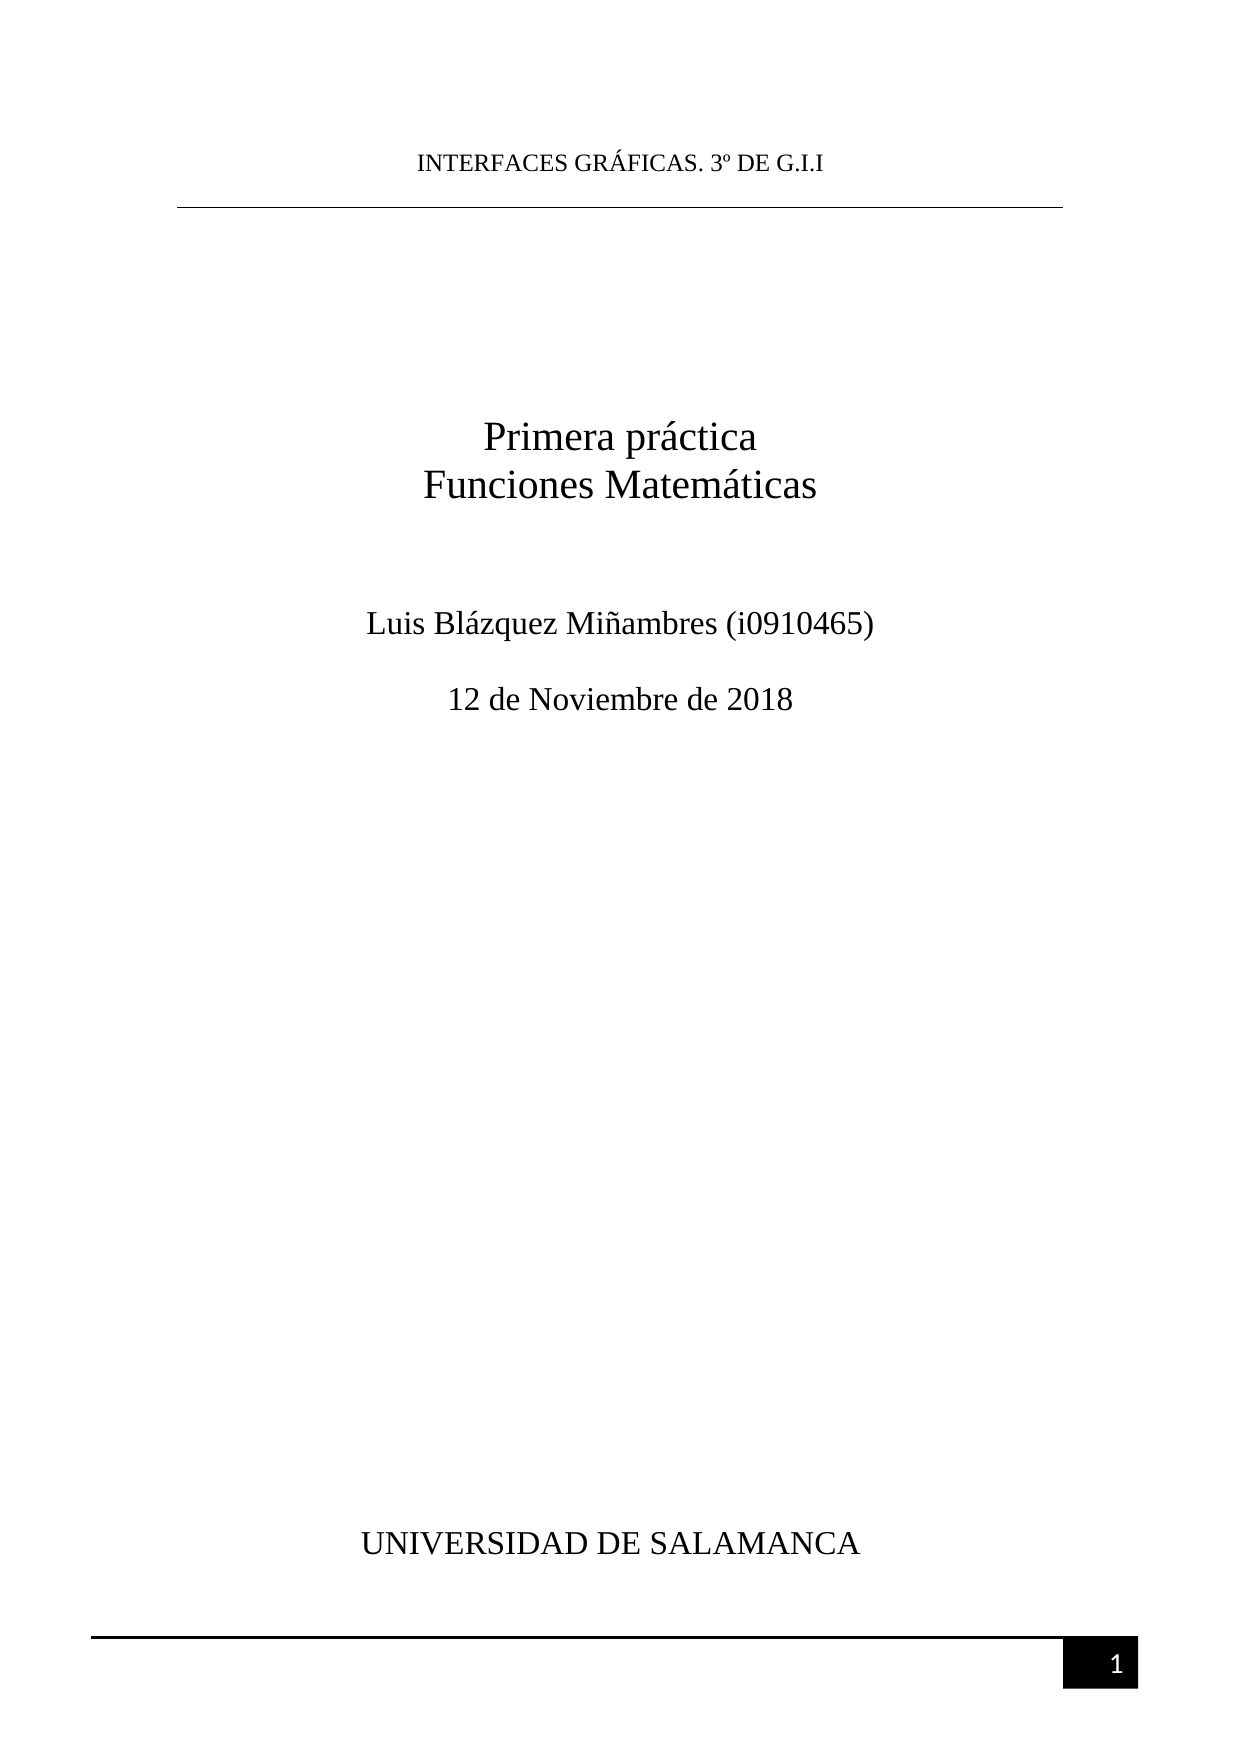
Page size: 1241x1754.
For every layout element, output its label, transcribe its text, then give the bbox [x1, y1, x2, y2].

text UNIVERSIDAD DE SALAMANCA [177, 1523, 1063, 1561]
text INTERFACES GRÁFICAS. 3º DE G.I.I [177, 148, 1063, 176]
text Primera práctica [177, 411, 1063, 459]
text Luis Blázquez Miñambres (i0910465) [177, 603, 1063, 641]
text Funciones Matemáticas [177, 459, 1063, 507]
text 12 de Noviembre de 2018 [177, 679, 1063, 718]
